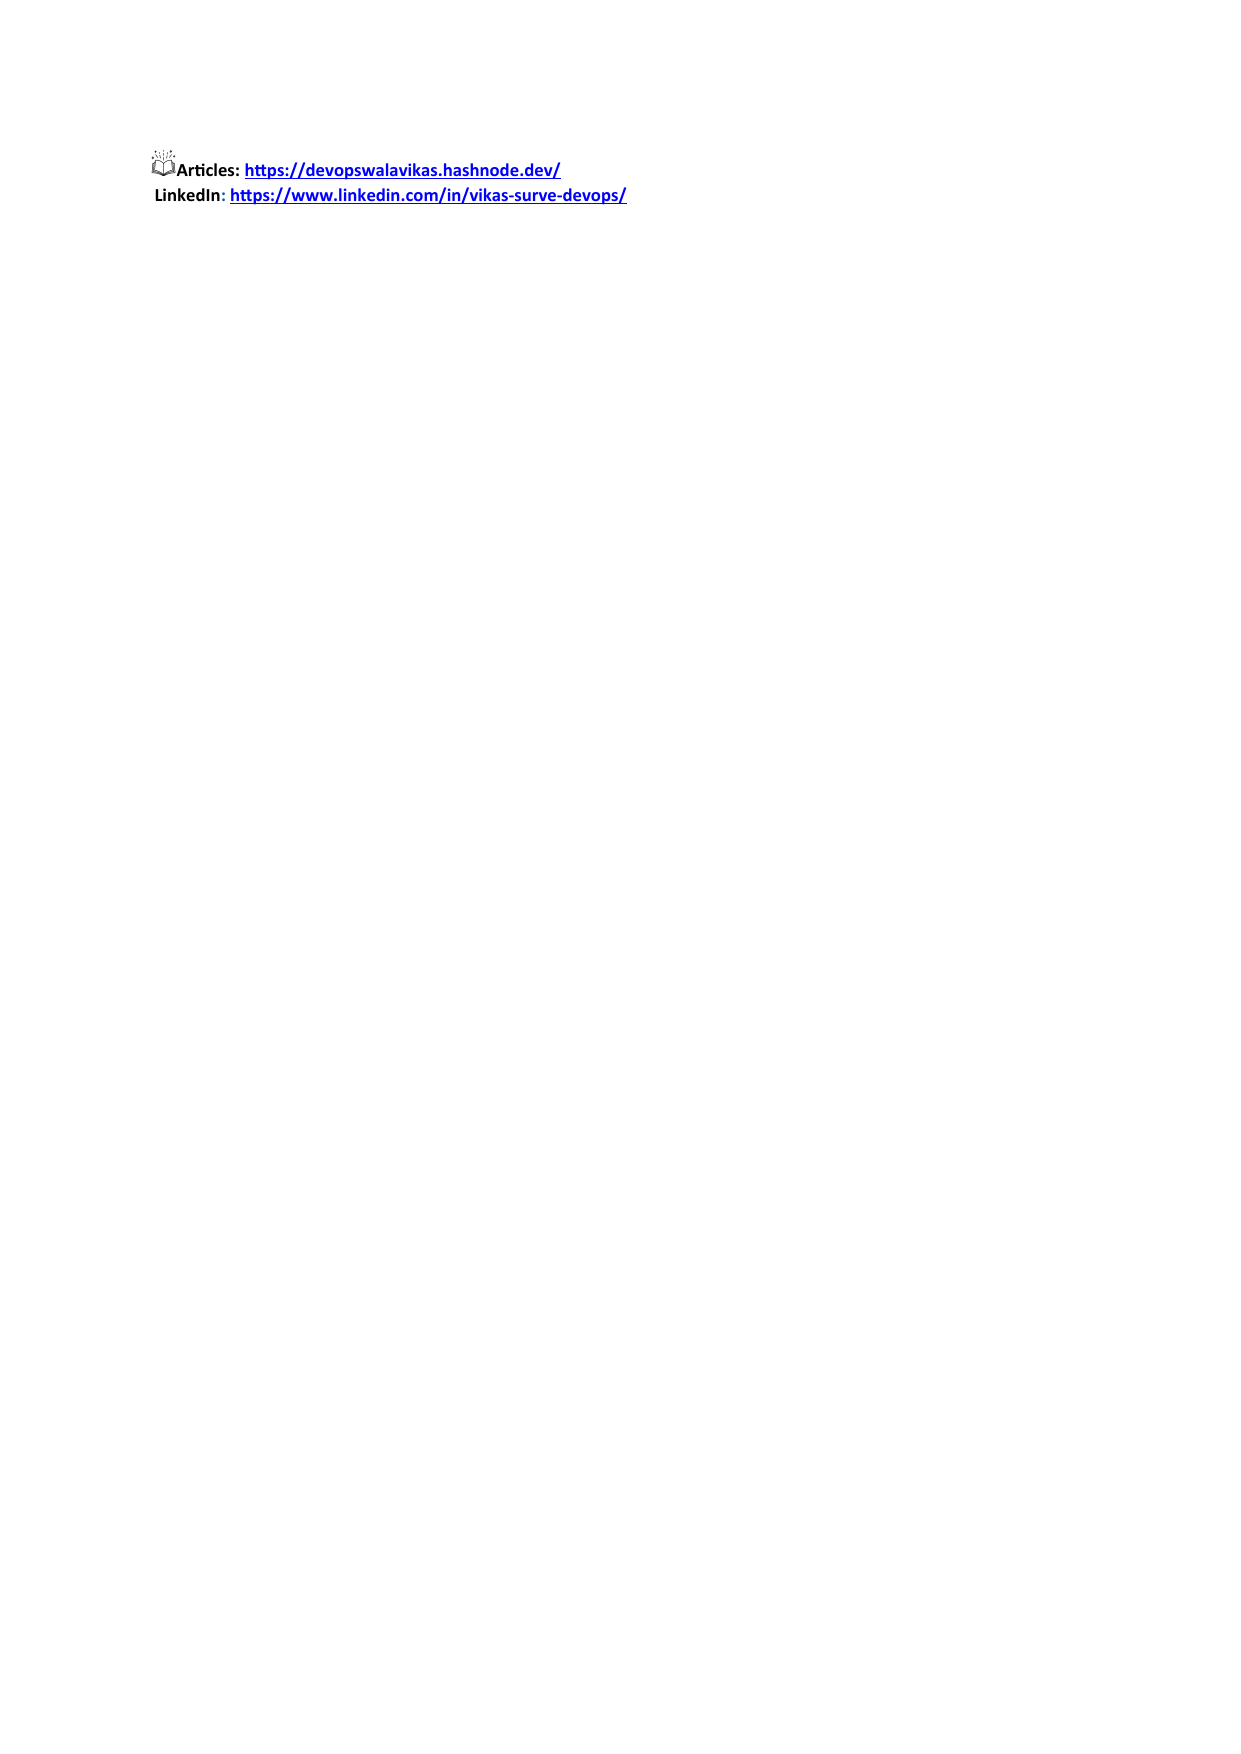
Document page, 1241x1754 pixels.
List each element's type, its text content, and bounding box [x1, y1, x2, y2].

text LinkedIn: https://www.linkedin.com/in/vikas-surve-devops/ [150, 184, 1090, 207]
picture [150, 150, 177, 177]
text Articles: https://devopswalavikas.hashnode.dev/ [150, 150, 1090, 182]
